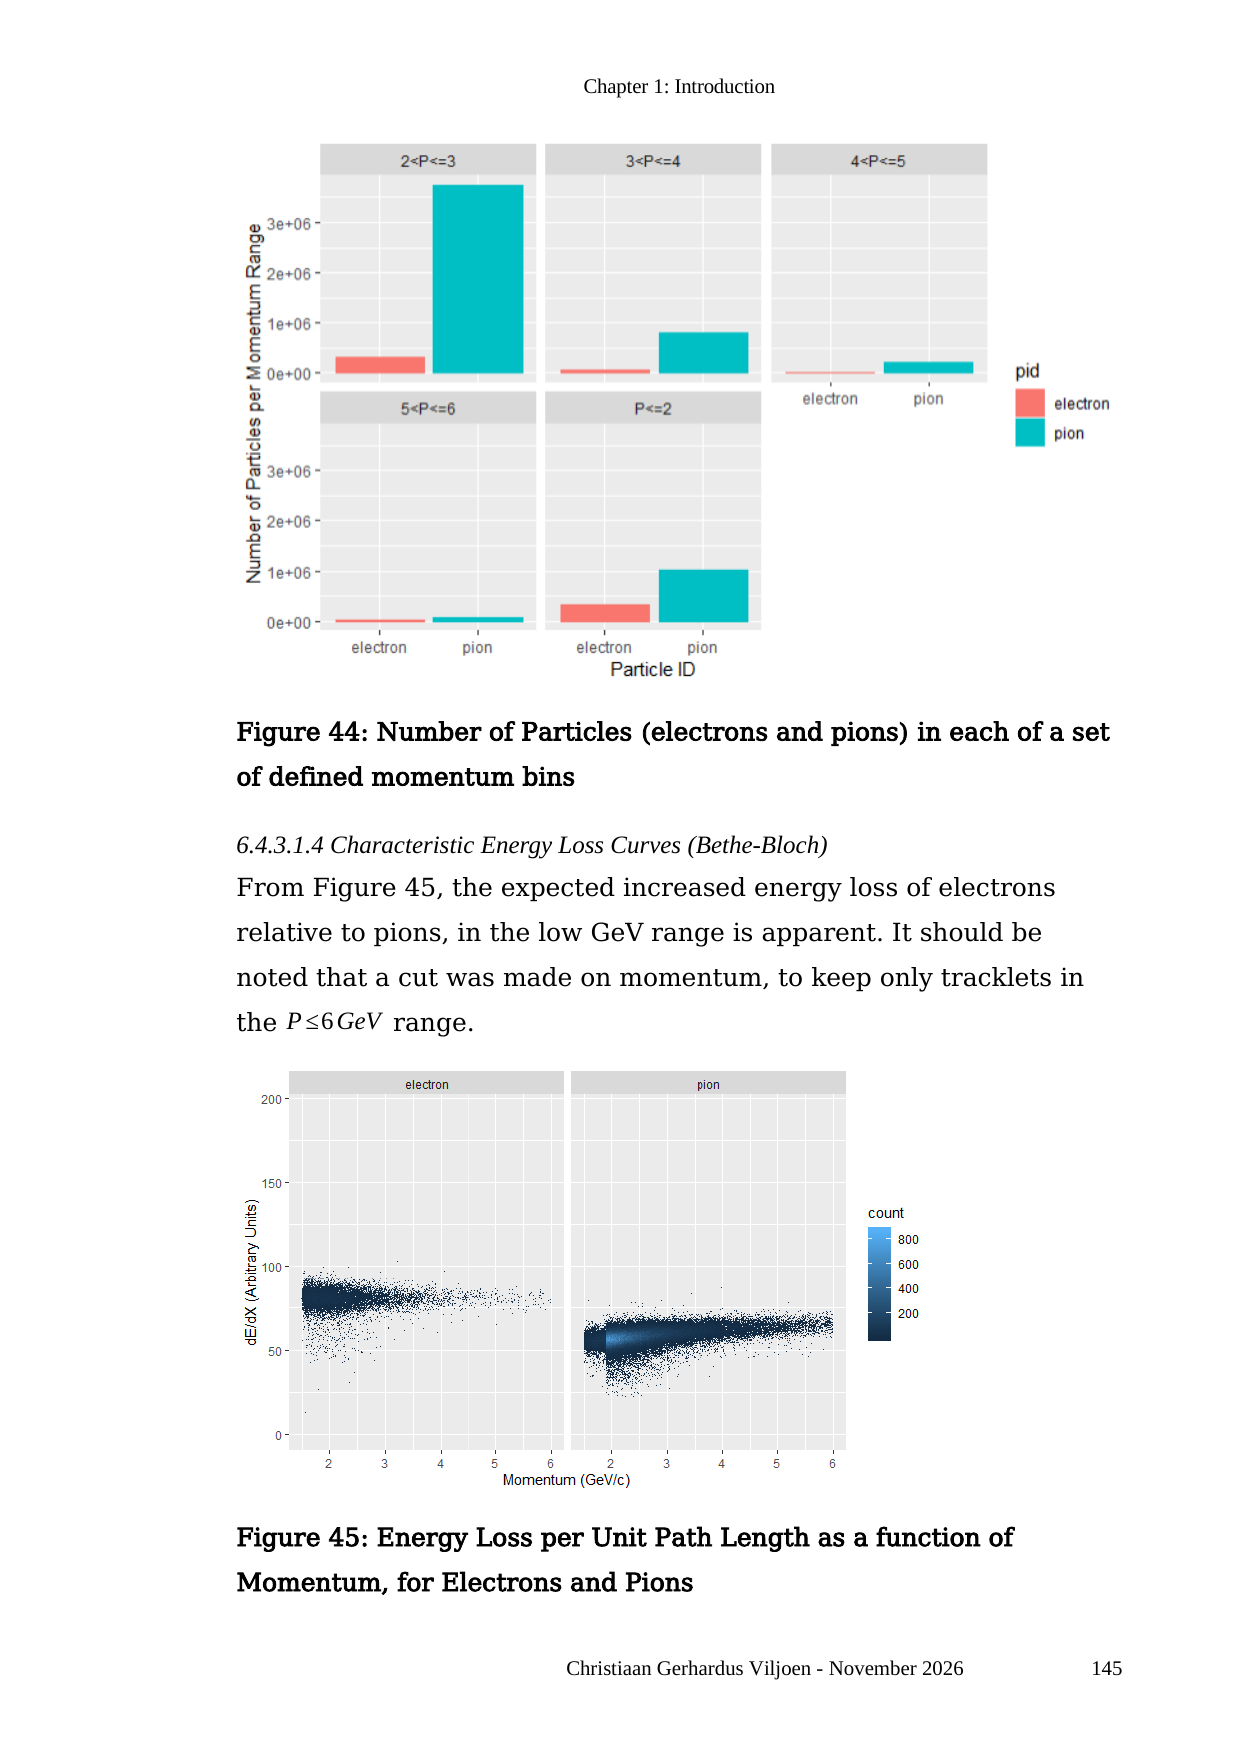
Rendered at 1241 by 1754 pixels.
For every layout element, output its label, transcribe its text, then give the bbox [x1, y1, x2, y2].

picture [236, 1064, 933, 1494]
text From Figure 45, the expected increased energy loss of electrons relative to pions, in the low GeV range is apparent. It should be noted that a cut was made on momentum, to keep only tracklets in the range. [236, 872, 1122, 1037]
subtitle Characteristic Energy Loss Curves (Bethe-Bloch) [236, 831, 1122, 859]
picture [236, 135, 1123, 689]
